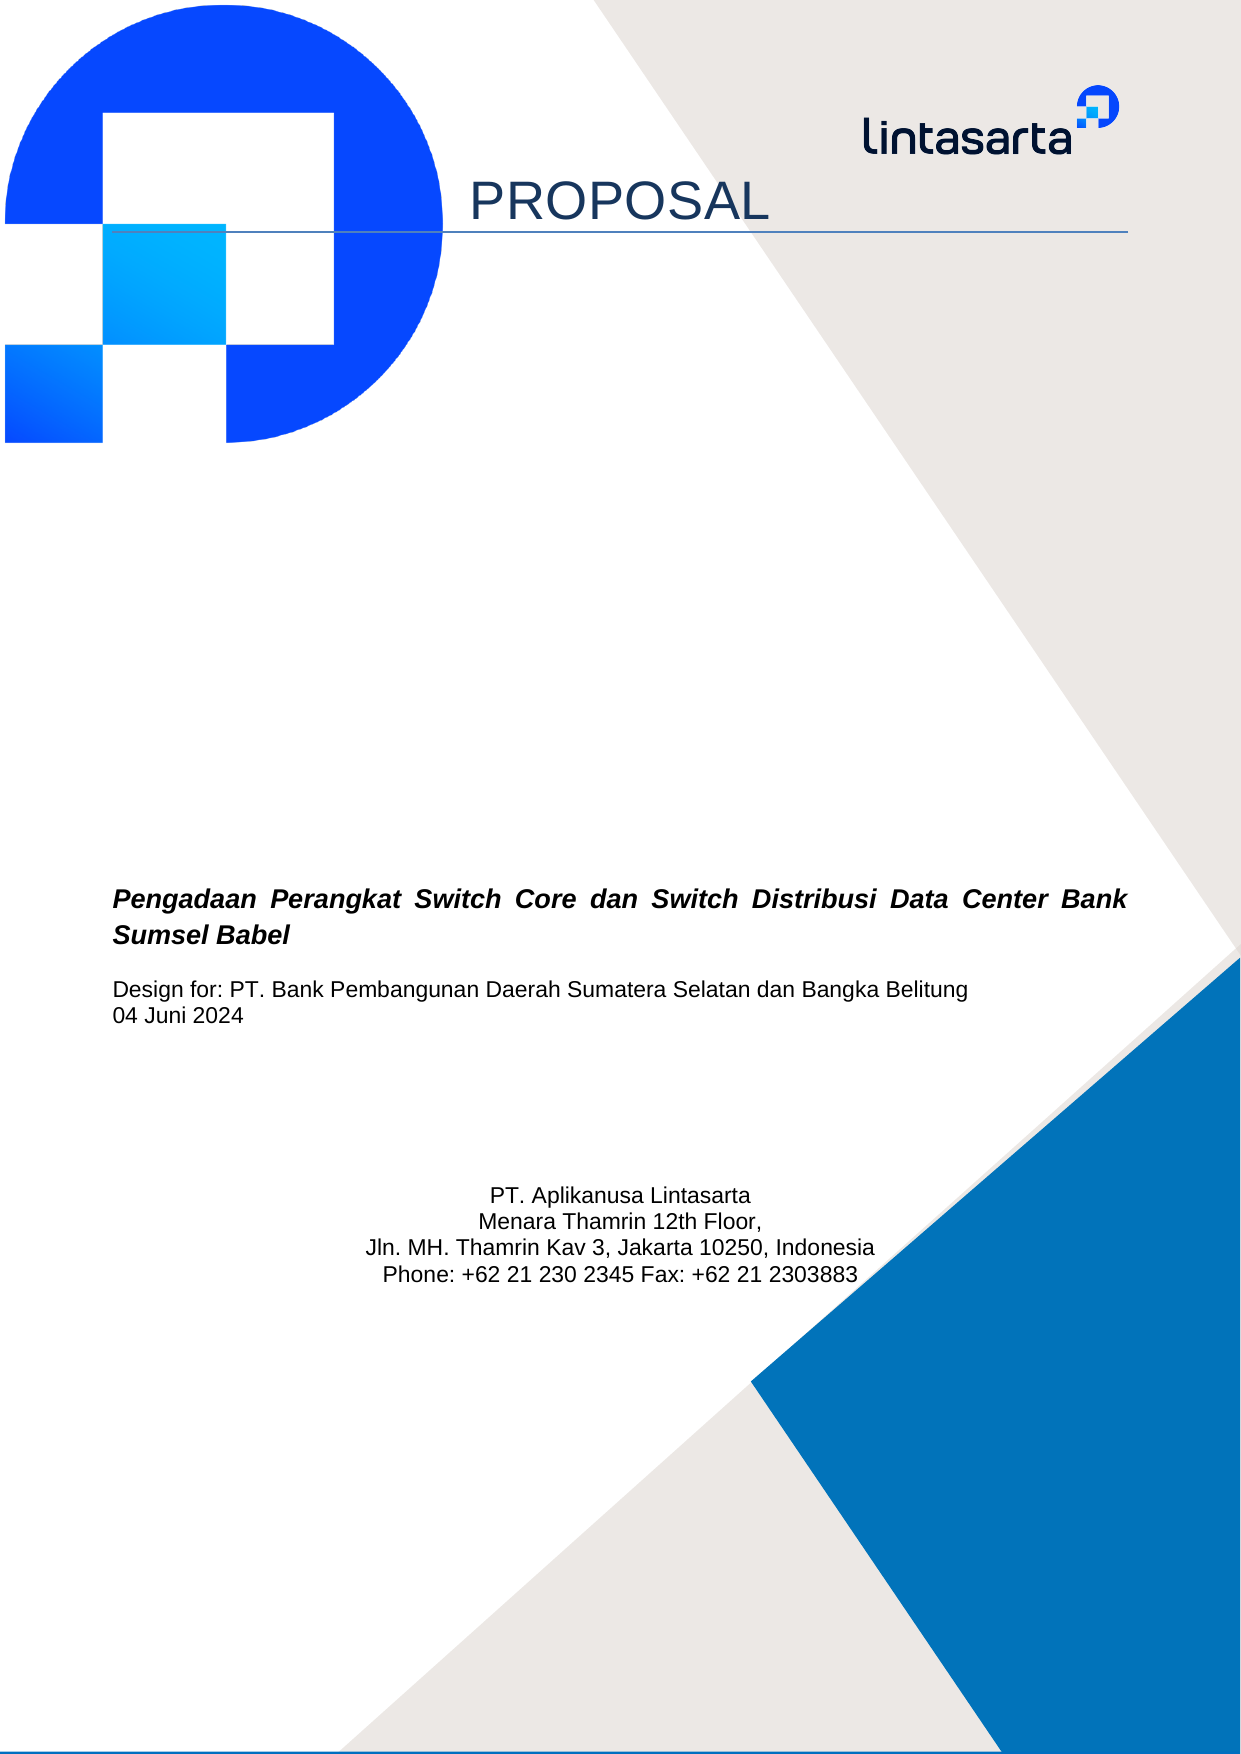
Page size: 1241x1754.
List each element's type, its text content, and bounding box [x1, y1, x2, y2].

text PT. Aplikanusa Lintasarta [112, 1182, 1128, 1208]
picture [0, 0, 449, 453]
title PROPOSAL [112, 169, 1128, 231]
text Jln. MH. Thamrin Kav 3, Jakarta 10250, Indonesia [112, 1234, 1128, 1261]
text Pengadaan Perangkat Switch Core dan Switch Distribusi Data Center Bank Sumsel Babel [112, 883, 1128, 950]
text Menara Thamrin 12th Floor, [112, 1208, 1128, 1234]
text 04 Juni 2024 [112, 1002, 1128, 1028]
text Phone: +62 21 230 2345 Fax: +62 21 2303883 [112, 1261, 1128, 1287]
text Design for: PT. Bank Pembangunan Daerah Sumatera Selatan dan Bangka Belitung [112, 976, 1128, 1002]
picture [856, 75, 1129, 169]
